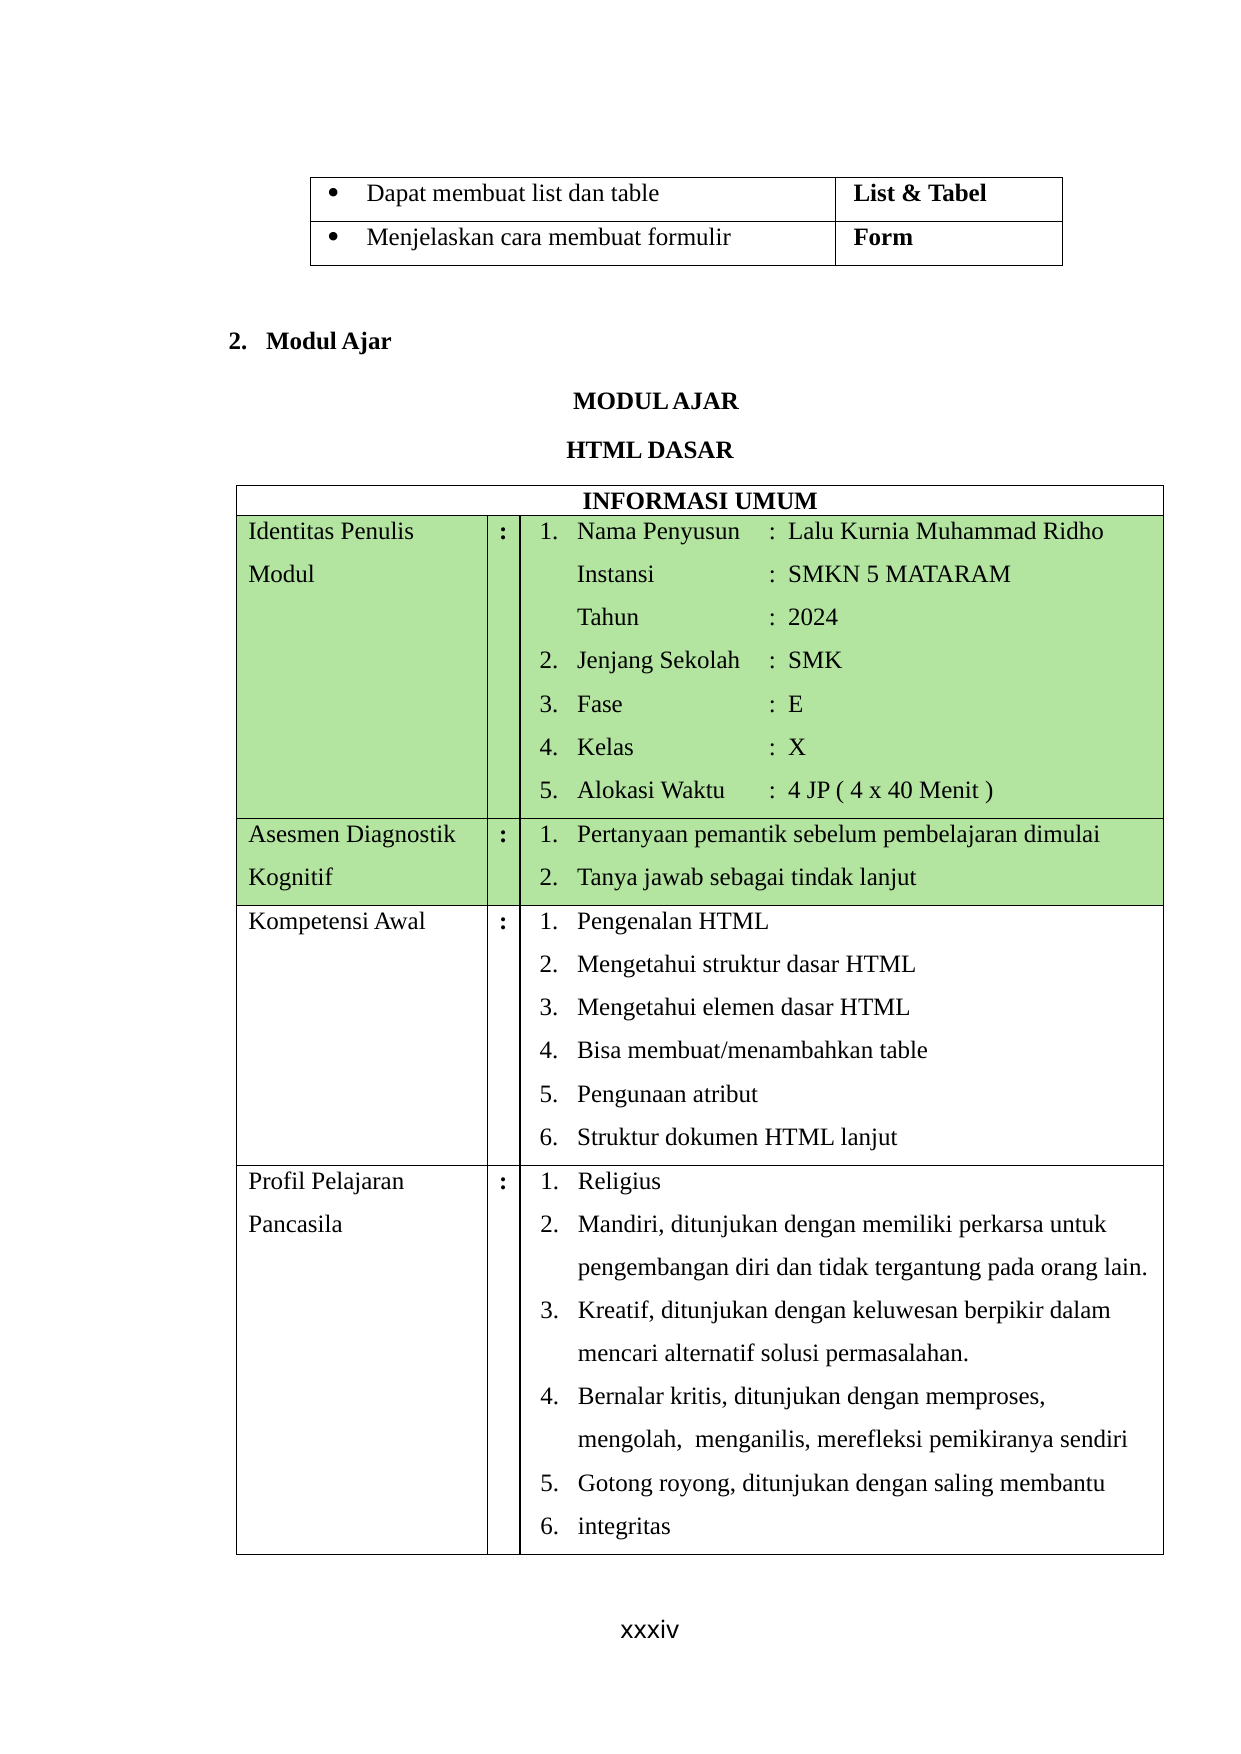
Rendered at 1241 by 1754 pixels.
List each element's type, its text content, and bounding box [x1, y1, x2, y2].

table_cell Menjelaskan cara membuat formulir [311, 222, 835, 265]
table_cell : [488, 1166, 519, 1554]
table_cell Religius Mandiri, ditunjukan dengan memiliki perkarsa untuk pengembangan diri dan tidak tergantung pada orang lain. Kreatif, ditunjukan dengan keluwesan berpikir dalam mencari alternatif solusi permasalahan. Bernalar kritis, ditunjukan dengan memproses, mengolah, menganilis, merefleksi pemikiranya sendiri Gotong royong, ditunjukan dengan saling membantu integritas [521, 1166, 1163, 1554]
table_cell List & Tabel [836, 178, 1062, 221]
table_cell Dapat membuat list dan table [311, 178, 835, 221]
table_cell Kompetensi Awal [237, 906, 487, 1165]
table_cell Asesmen Diagnostik Kognitif [237, 819, 487, 905]
table_cell Identitas Penulis Modul [237, 516, 487, 818]
table_cell : [488, 819, 519, 905]
list Modul Ajar [228, 326, 1063, 355]
table_cell Pengenalan HTML Mengetahui struktur dasar HTML Mengetahui elemen dasar HTML Bisa membuat/menambahkan table Pengunaan atribut Struktur dokumen HTML lanjut [521, 906, 1163, 1165]
table_cell Nama Penyusun : Lalu Kurnia Muhammad Ridho Instansi : SMKN 5 MATARAM Tahun : 2024 Jenjang Sekolah : SMK Fase : E Kelas : X Alokasi Waktu : 4 JP ( 4 x 40 Menit ) [521, 516, 1163, 818]
table_cell Pertanyaan pemantik sebelum pembelajaran dimulai Tanya jawab sebagai tindak lanjut [521, 819, 1163, 905]
table_cell Form [836, 222, 1062, 265]
text HTML DASAR [236, 436, 1063, 464]
table_cell Profil Pelajaran Pancasila [237, 1166, 487, 1554]
table_cell : [488, 516, 519, 818]
table_header INFORMASI UMUM [237, 486, 1163, 515]
text MODUL AJAR [236, 386, 1063, 415]
table_cell : [488, 906, 519, 1165]
